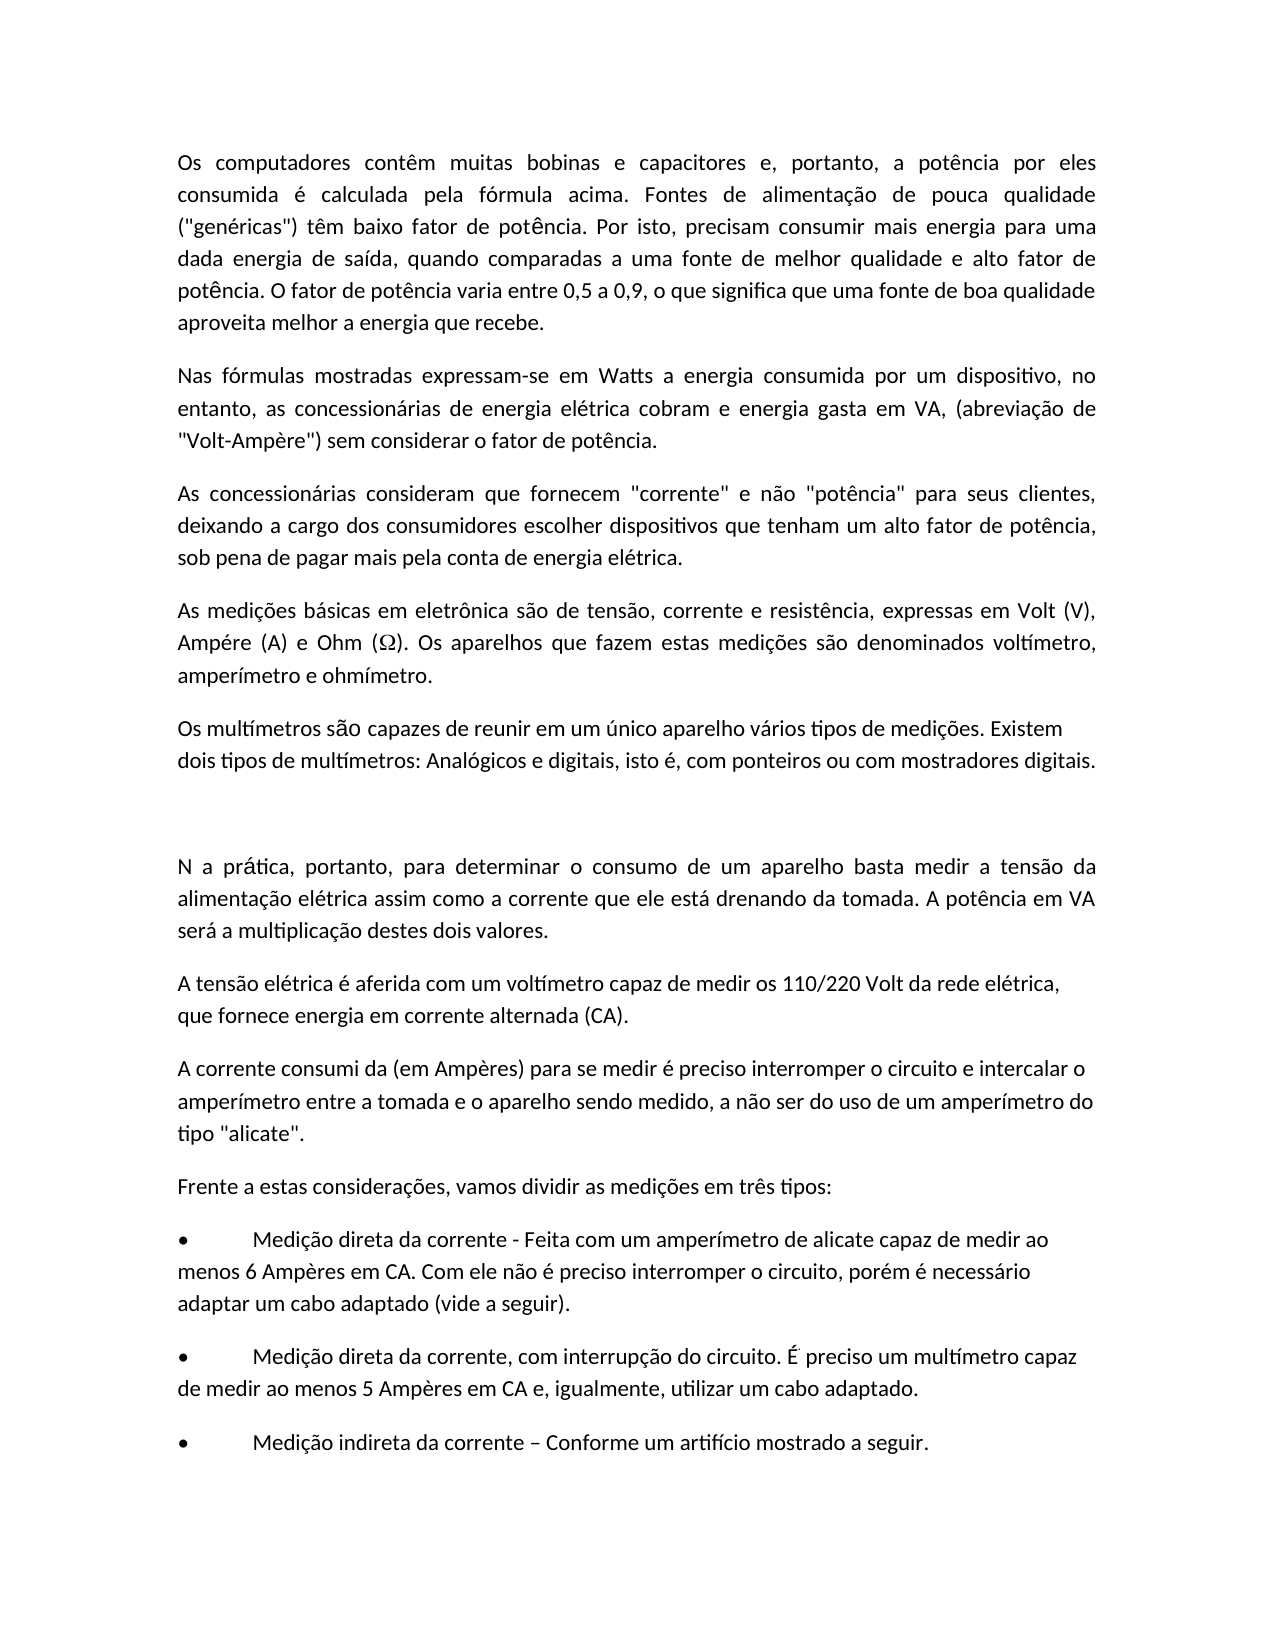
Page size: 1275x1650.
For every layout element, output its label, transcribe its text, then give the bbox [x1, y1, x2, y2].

text Os computadores contêm muitas bobinas e capacitores e, portanto, a potência por eles consumida é calculada pela fórmula acima. Fontes de alimentação de pouca qualidade ("genéricas") têm baixo fator de potência. Por isto, precisam consumir mais energia para uma dada energia de saída, quando comparadas a uma fonte de melhor qualidade e alto fator de potência. O fator de potência varia entre 0,5 a 0,9, o que significa que uma fonte de boa qualidade aproveita melhor a energia que recebe. [177, 148, 1098, 337]
text A corrente consumi da (em Ampères) para se medir é preciso interromper o circuito e intercalar o amperímetro entre a tomada e o aparelho sendo medido, a não ser do uso de um amperímetro do tipo "alicate". [177, 1054, 1098, 1147]
text • Medição direta da corrente - Feita com um amperímetro de alicate capaz de medir ao menos 6 Ampères em CA. Com ele não é preciso interromper o circuito, porém é necessário adaptar um cabo adaptado (vide a seguir). [177, 1225, 1098, 1317]
text • Medição indireta da corrente – Conforme um artifício mostrado a seguir. [177, 1428, 1098, 1456]
text As medições básicas em eletrônica são de tensão, corrente e resistência, expressas em Volt (V), Ampére (A) e Ohm (). Os aparelhos que fazem estas medições são denominados voltímetro, amperímetro e ohmímetro. [177, 596, 1098, 689]
text A tensão elétrica é aferida com um voltímetro capaz de medir os 110/220 Volt da rede elétrica, que fornece energia em corrente alternada (CA). [177, 969, 1098, 1029]
text Nas fórmulas mostradas expressam-se em Watts a energia consumida por um dispositivo, no entanto, as concessionárias de energia elétrica cobram e energia gasta em VA, (abreviação de "Volt-Ampère") sem considerar o fator de potência. [177, 362, 1098, 454]
text As concessionárias consideram que fornecem "corrente" e não "potência" para seus clientes, deixando a cargo dos consumidores escolher dispositivos que tenham um alto fator de potência, sob pena de pagar mais pela conta de energia elétrica. [177, 479, 1098, 571]
text N a prática, portanto, para determinar o consumo de um aparelho basta medir a tensão da alimentação elétrica assim como a corrente que ele está drenando da tomada. A potência em VA será a multiplicação destes dois valores. [177, 852, 1098, 944]
text Frente a estas considerações, vamos dividir as medições em três tipos: [177, 1172, 1098, 1200]
text Os multímetros são capazes de reunir em um único aparelho vários tipos de medições. Existem dois tipos de multímetros: Analógicos e digitais, isto é, com ponteiros ou com mostradores digitais. [177, 714, 1098, 774]
text • Medição direta da corrente, com interrupção do circuito. Éֹ preciso um multímetro capaz de medir ao menos 5 Ampères em CA e, igualmente, utilizar um cabo adaptado. [177, 1342, 1098, 1403]
